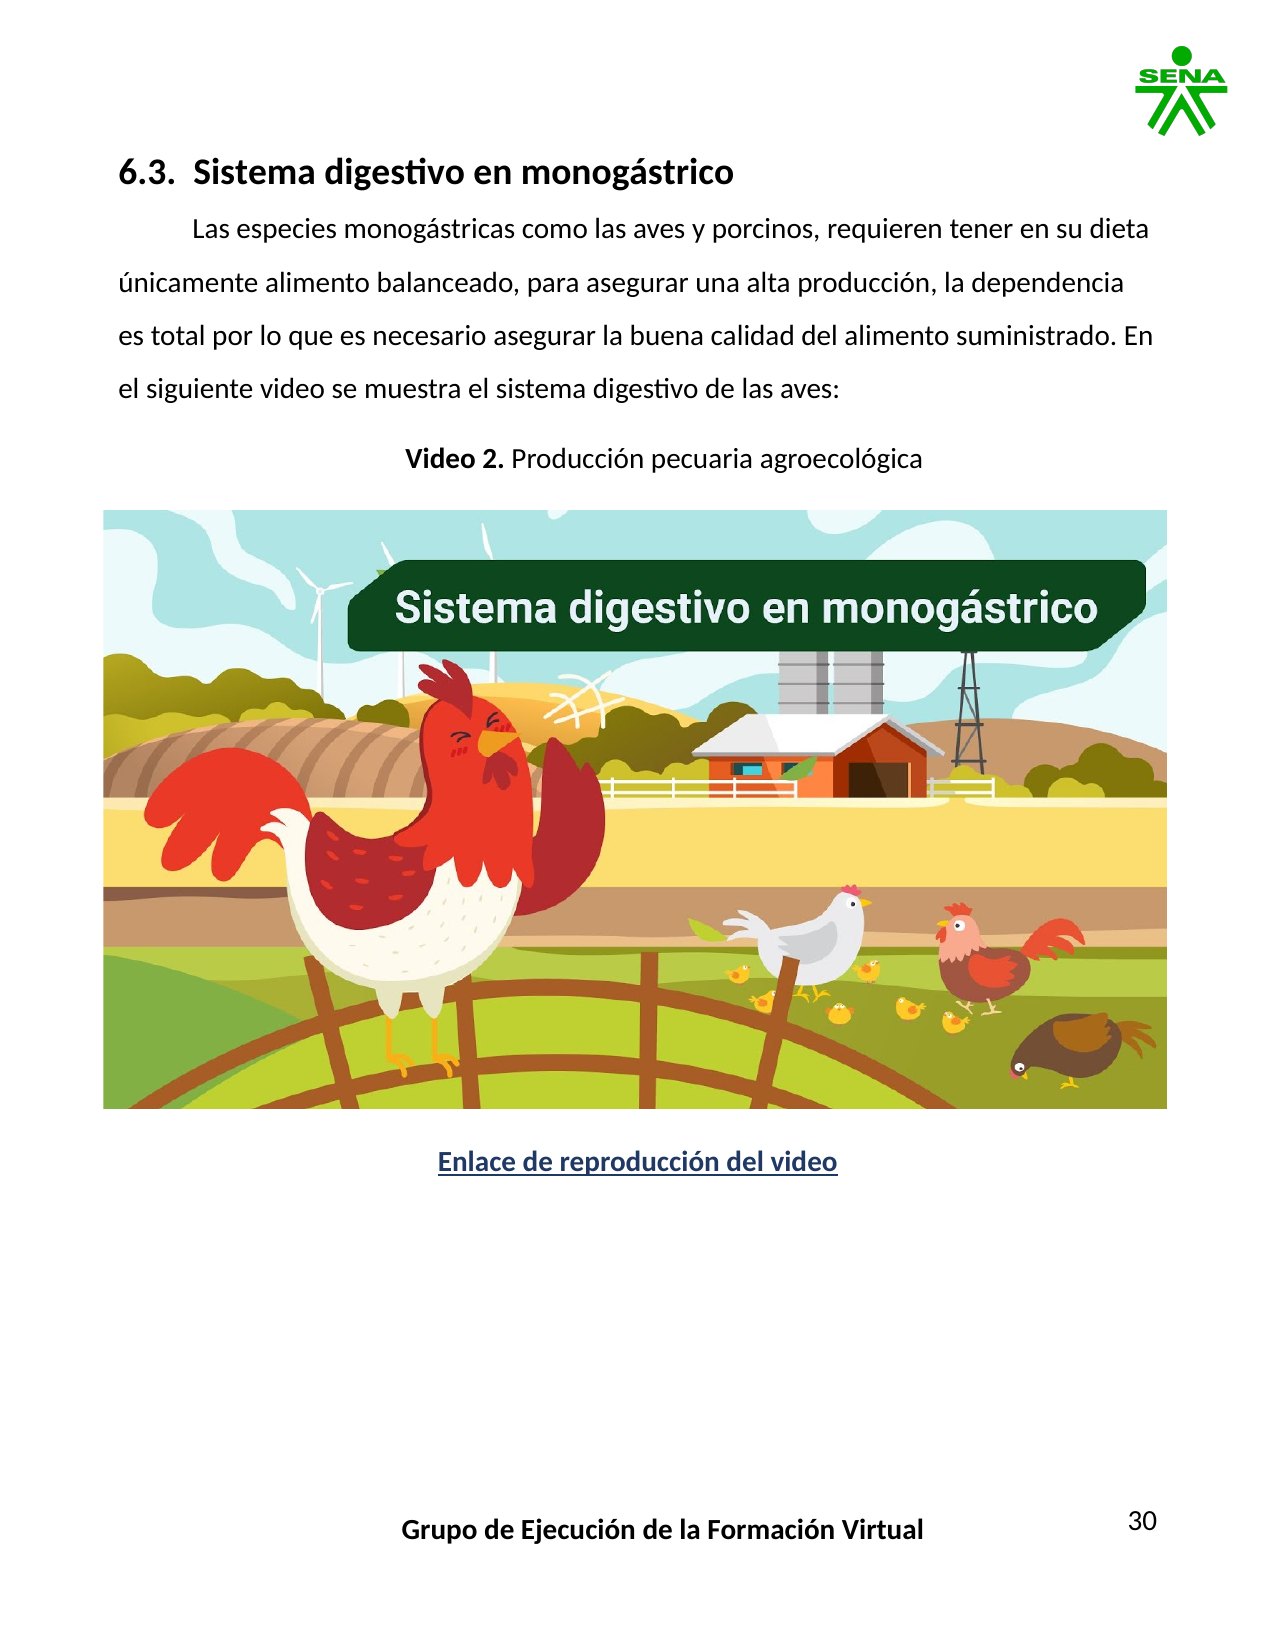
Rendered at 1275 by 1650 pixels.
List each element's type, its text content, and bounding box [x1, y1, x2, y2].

picture [103, 510, 1167, 1109]
text Enlace de reproducción del video [118, 1143, 1157, 1179]
text Video 2. Producción pecuaria agroecológica [118, 441, 1157, 476]
picture [1135, 46, 1228, 136]
subtitle 6.3. Sistema digestivo en monogástrico [118, 148, 1157, 193]
text Las especies monogástricas como las aves y porcinos, requieren tener en su dieta únicamente alimento balanceado, para asegurar una alta producción, la dependencia es total por lo que es necesario asegurar la buena calidad del alimento suministrado. En el siguiente video se muestra el sistema digestivo de las aves: [118, 210, 1157, 406]
